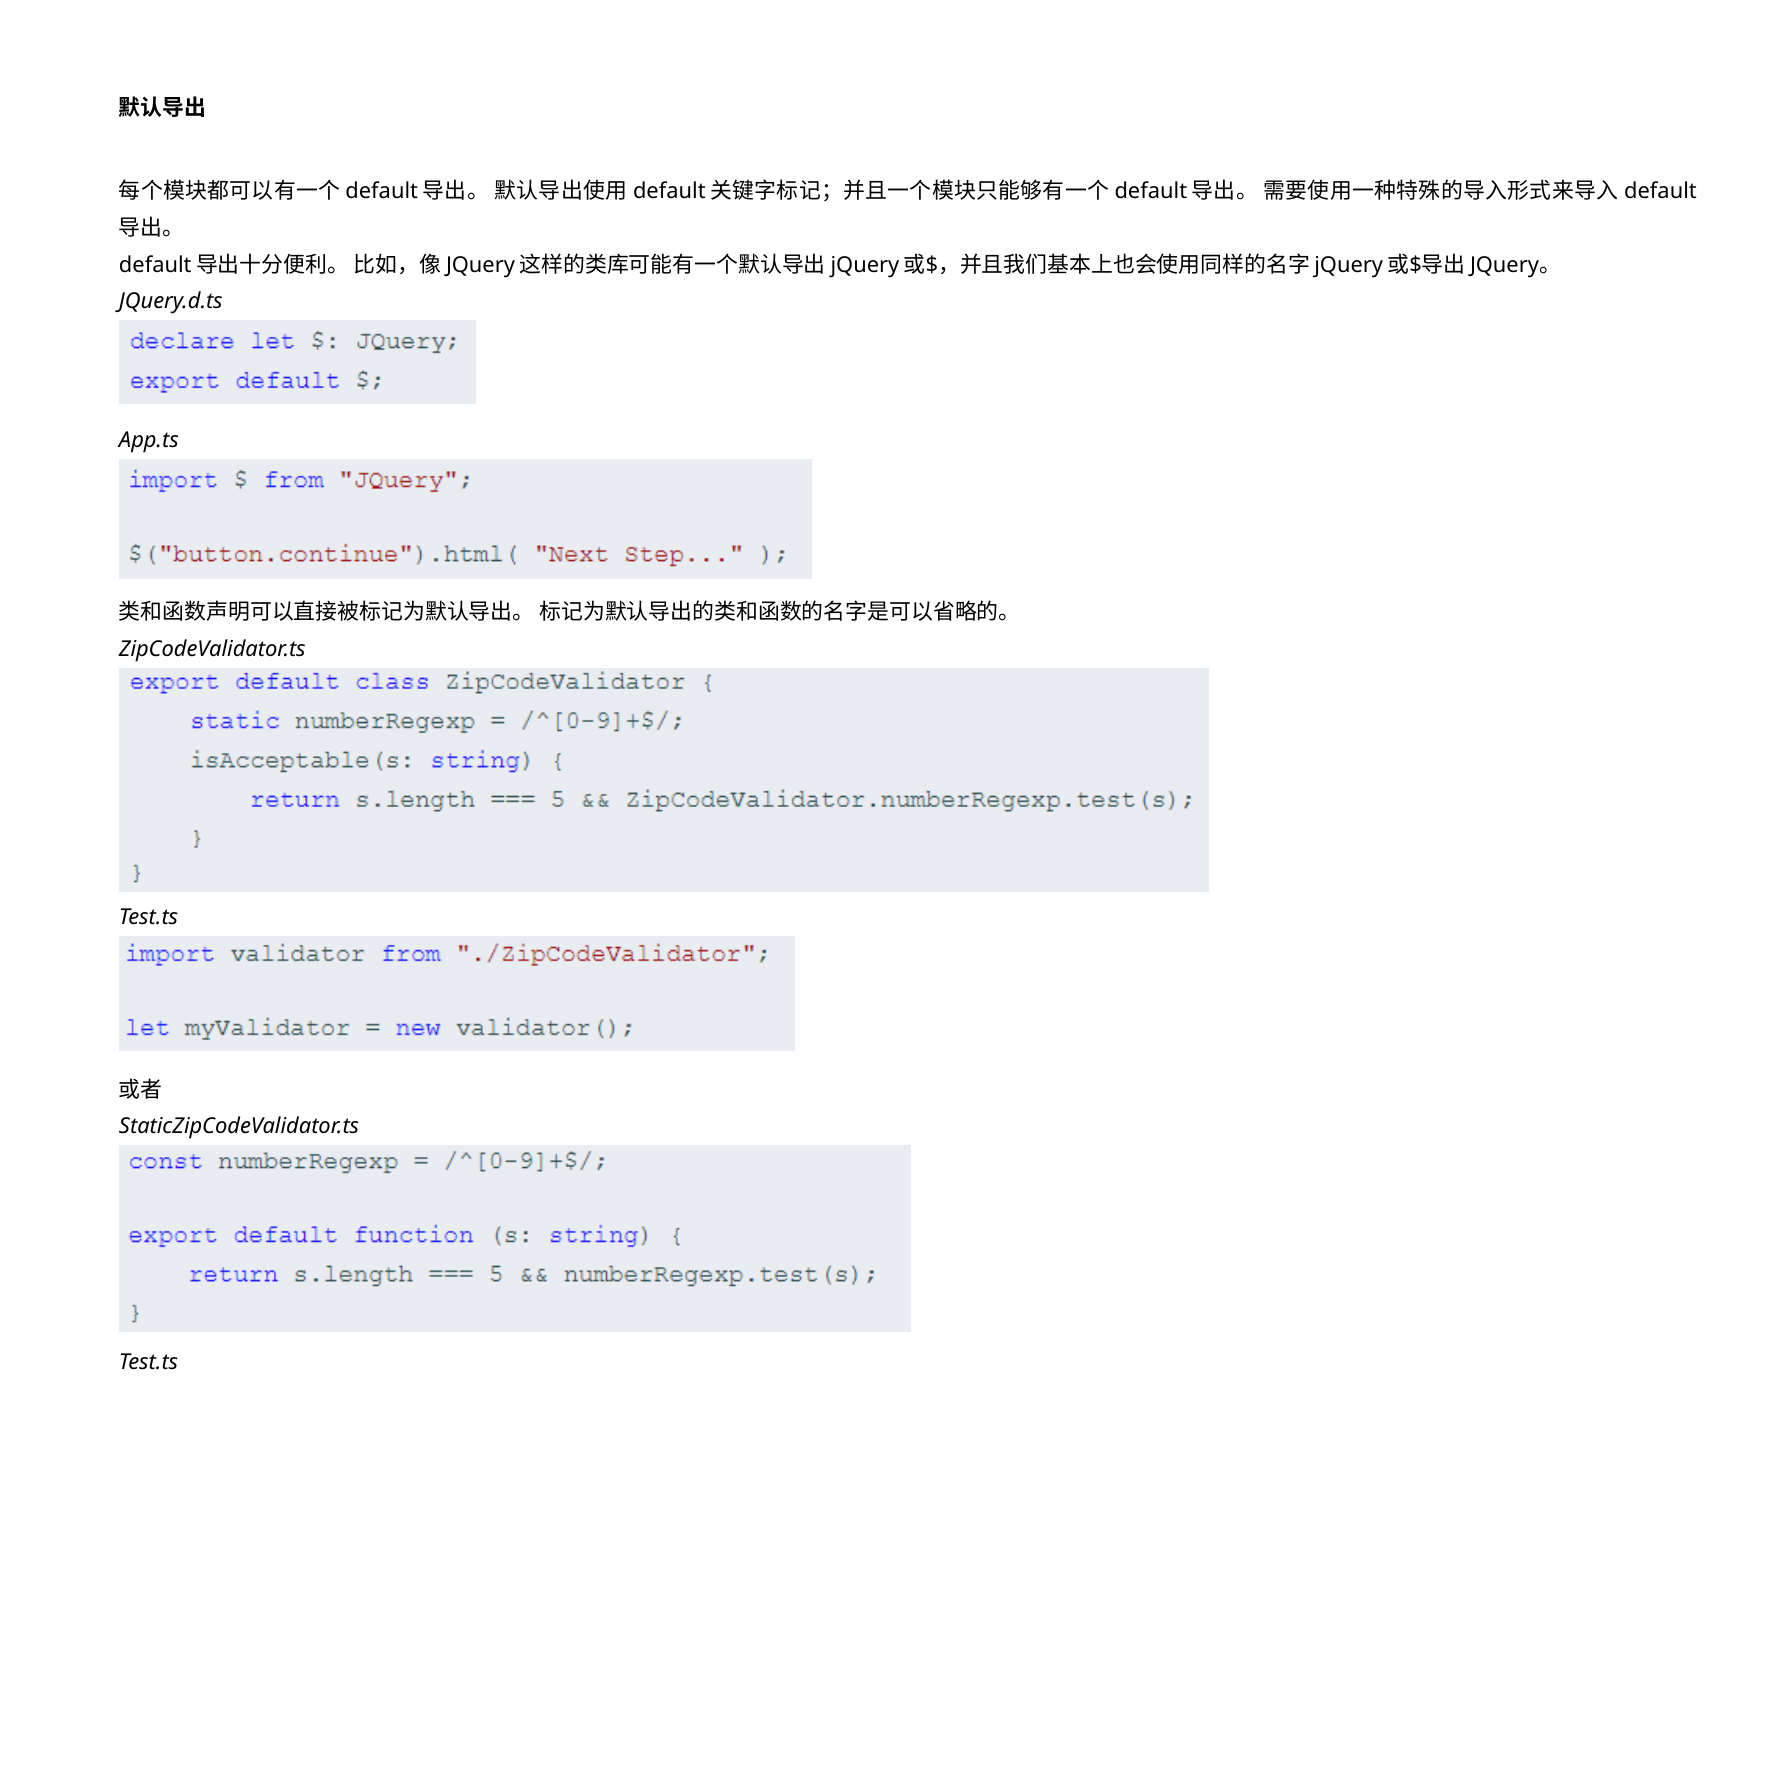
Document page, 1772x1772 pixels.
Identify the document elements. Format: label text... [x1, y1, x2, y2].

picture [118, 936, 796, 1051]
picture [118, 459, 813, 579]
subtitle 默认导出 [75, 90, 1697, 122]
text StaticZipCodeValidator.ts [75, 1108, 1697, 1141]
text JQuery.d.ts [75, 284, 1697, 316]
picture [118, 668, 1210, 892]
text 或者 [75, 1071, 1697, 1104]
text App.ts [75, 423, 1697, 455]
picture [118, 1145, 911, 1332]
text Test.ts [75, 1344, 1697, 1377]
text 每个模块都可以有一个default导出。 默认导出使用 default关键字标记；并且一个模块只能够有一个default导出。 需要使用一种特殊的导入形式来导入 default导出。 [119, 172, 1697, 242]
text ZipCodeValidator.ts [75, 631, 1697, 664]
text default导出十分便利。 比如，像JQuery这样的类库可能有一个默认导出 jQuery或$，并且我们基本上也会使用同样的名字jQuery或$导出JQuery。 [75, 247, 1697, 279]
picture [118, 320, 477, 404]
text 类和函数声明可以直接被标记为默认导出。 标记为默认导出的类和函数的名字是可以省略的。 [75, 594, 1697, 626]
text Test.ts [75, 900, 1697, 932]
